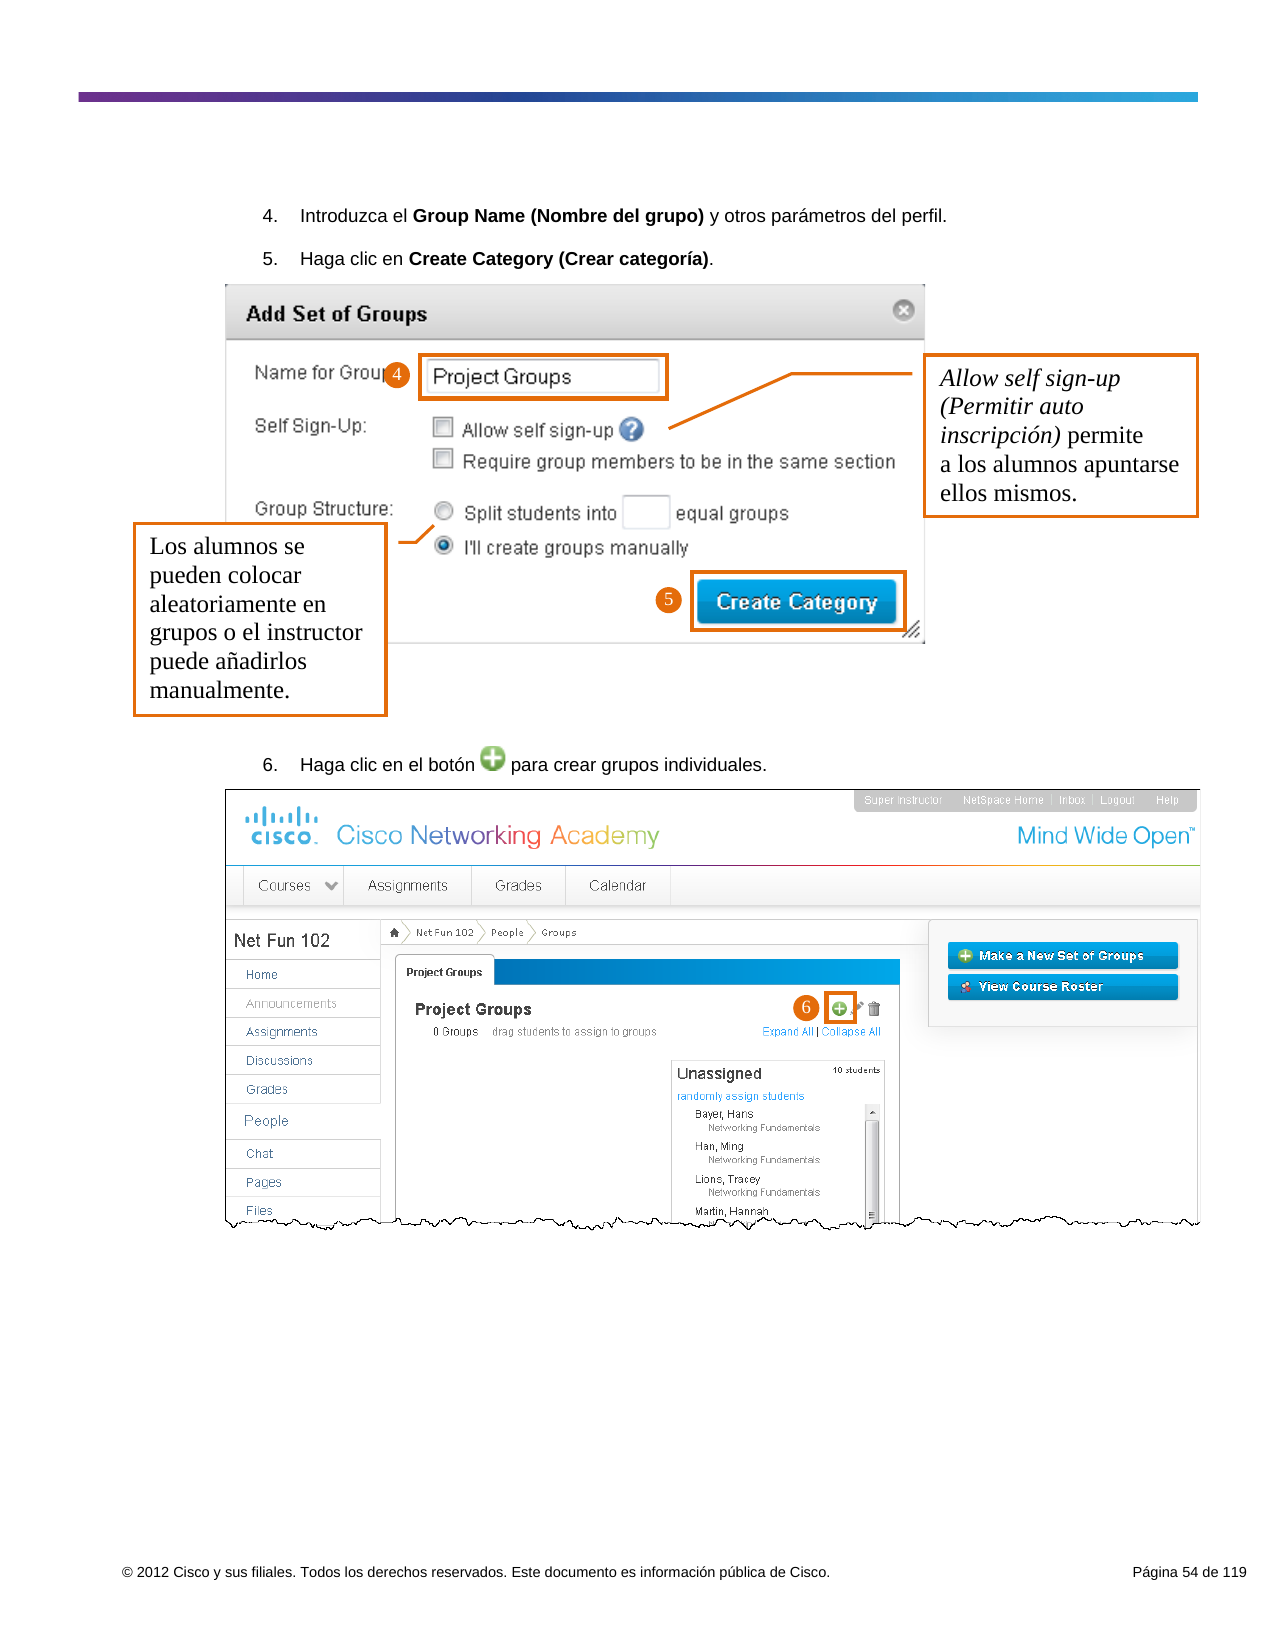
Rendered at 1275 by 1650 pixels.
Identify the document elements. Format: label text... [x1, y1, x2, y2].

picture [225, 789, 1200, 1231]
list Introduzca el Group Name (Nombre del grupo) y otros parámetros del perfil. [262, 197, 1181, 226]
picture [0, 92, 1271, 102]
list Haga clic en Create Category (Crear categoría). [262, 241, 1181, 270]
picture [225, 284, 926, 644]
picture [480, 746, 506, 771]
list Haga clic en el botón para crear grupos individuales. [262, 746, 1181, 775]
